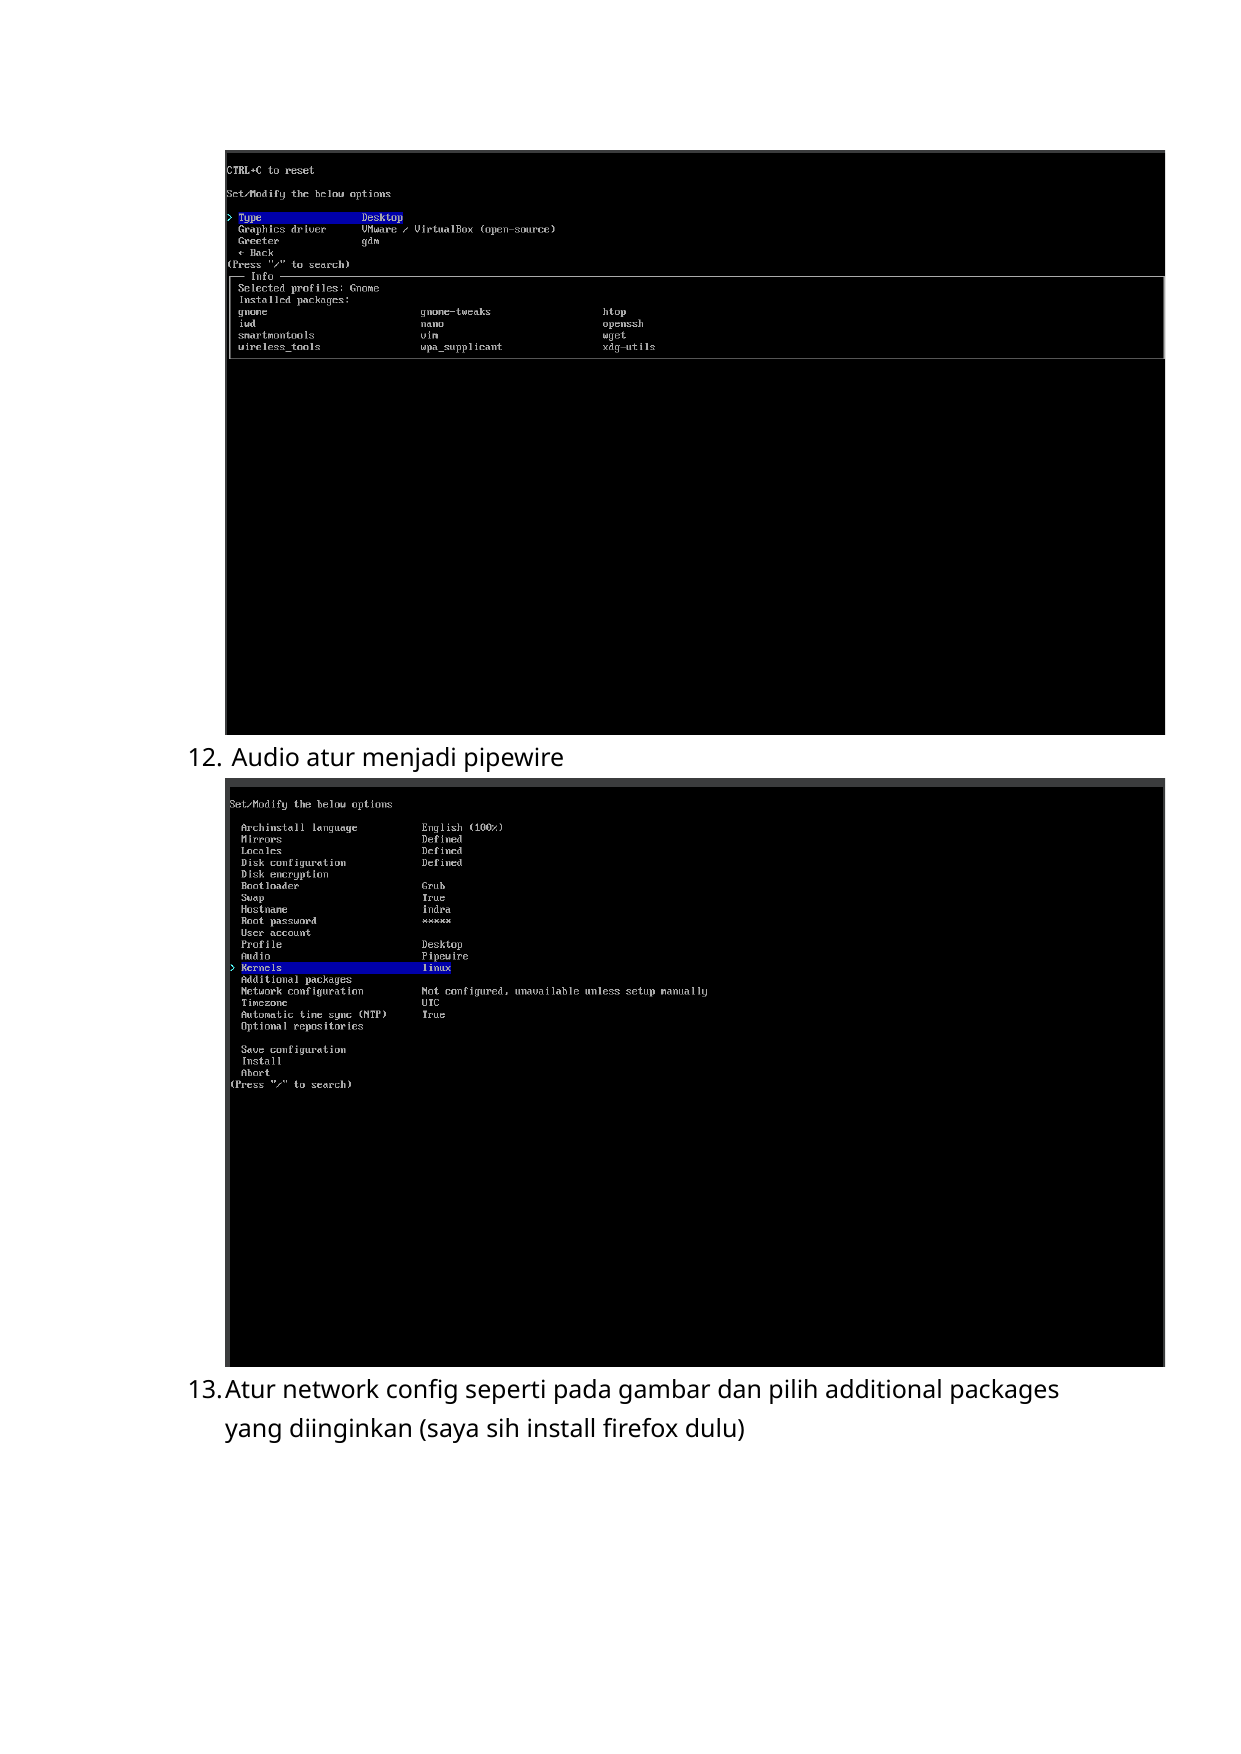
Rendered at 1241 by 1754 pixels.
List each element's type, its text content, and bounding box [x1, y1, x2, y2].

picture [225, 778, 1166, 1367]
list Audio atur menjadi pipewire [187, 739, 1090, 773]
picture [225, 150, 1166, 735]
list Atur network config seperti pada gambar dan pilih additional packages yang diinginkan (saya sih install firefox dulu) [187, 1371, 1090, 1444]
